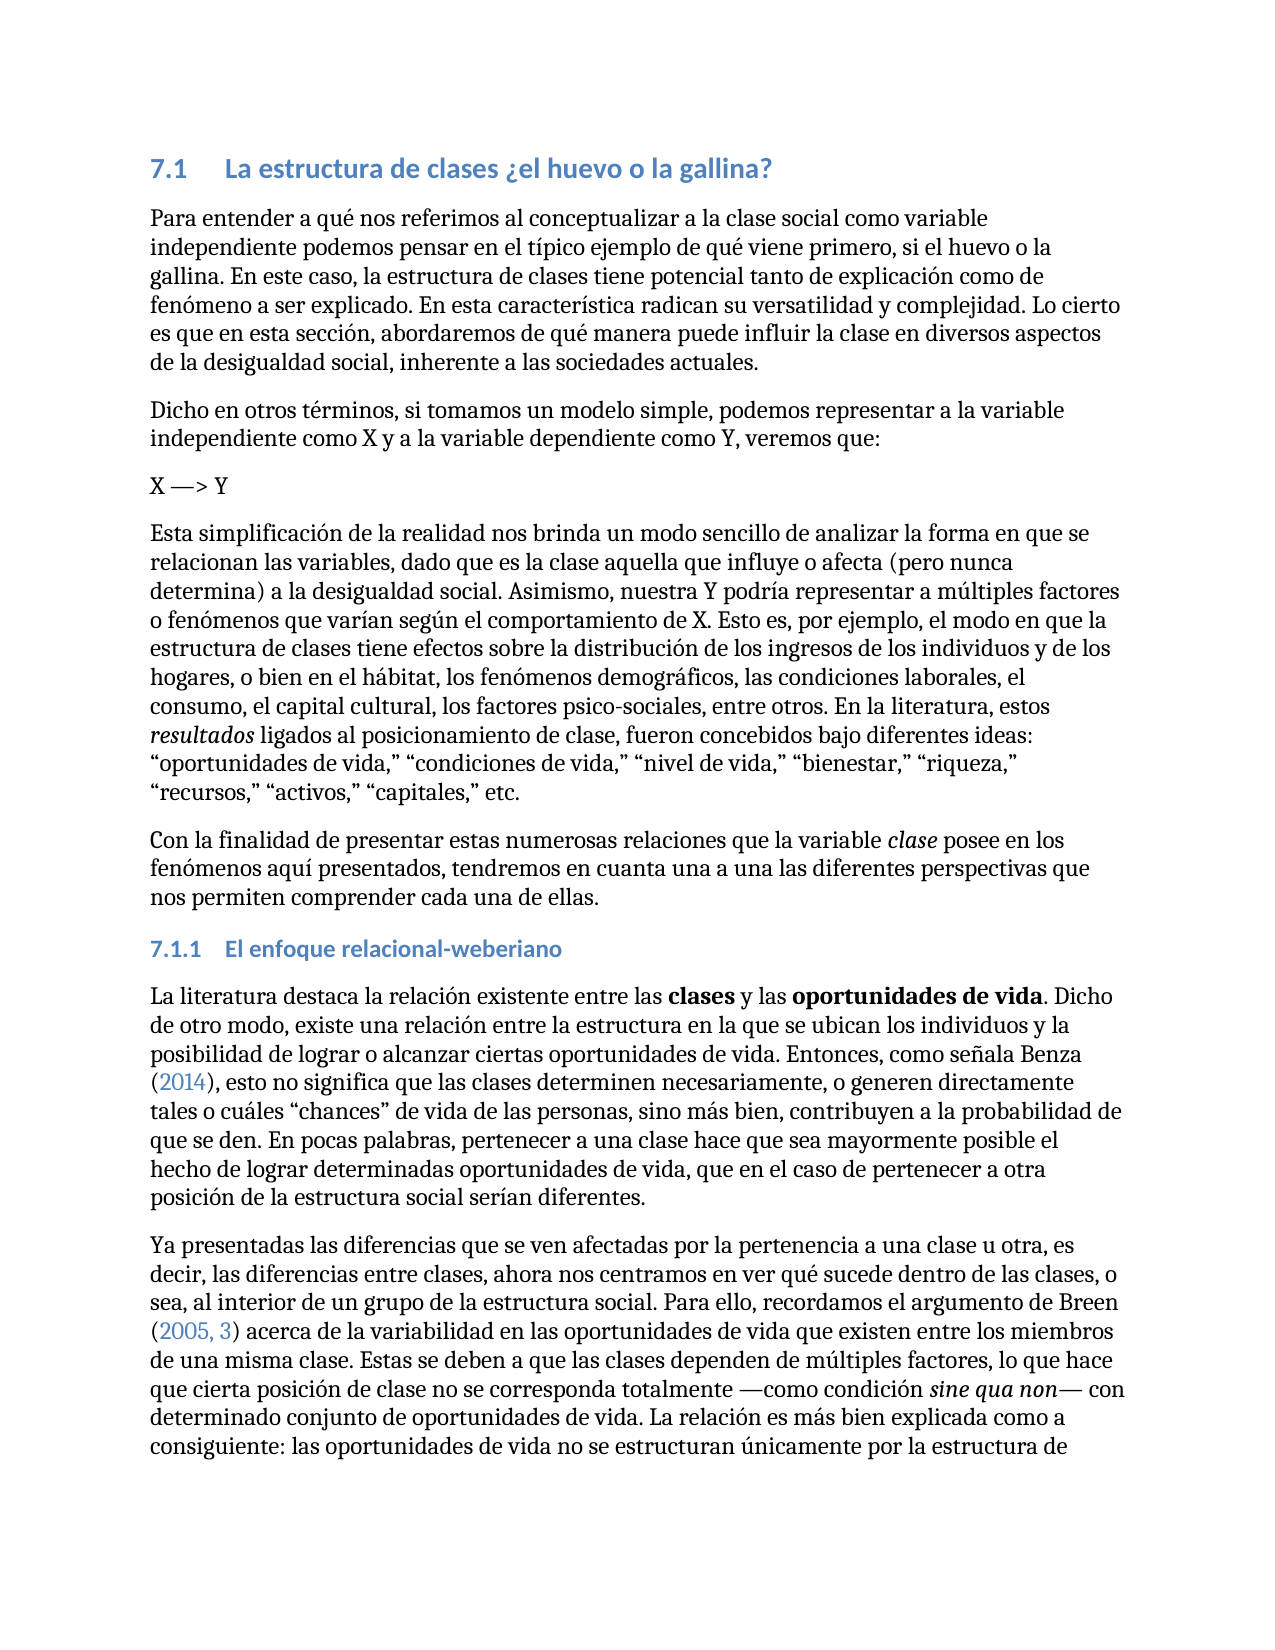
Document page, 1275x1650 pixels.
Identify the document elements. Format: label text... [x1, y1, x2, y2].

text La literatura destaca la relación existente entre las clases y las oportunidades de vida. Dicho de otro modo, existe una relación entre la estructura en la que se ubican los individuos y la posibilidad de lograr o alcanzar ciertas oportunidades de vida. Entonces, como señala Benza (2014), esto no significa que las clases determinen necesariamente, o generen directamente tales o cuáles “chances” de vida de las personas, sino más bien, contribuyen a la probabilidad de que se den. En pocas palabras, pertenecer a una clase hace que sea mayormente posible el hecho de lograr determinadas oportunidades de vida, que en el caso de pertenecer a otra posición de la estructura social serían diferentes. [150, 982, 1125, 1212]
text Esta simplificación de la realidad nos brinda un modo sencillo de analizar la forma en que se relacionan las variables, dado que es la clase aquella que influye o afecta (pero nunca determina) a la desigualdad social. Asimismo, nuestra Y podría representar a múltiples factores o fenómenos que varían según el comportamiento de X. Esto es, por ejemplo, el modo en que la estructura de clases tiene efectos sobre la distribución de los ingresos de los individuos y de los hogares, o bien en el hábitat, los fenómenos demográficos, las condiciones laborales, el consumo, el capital cultural, los factores psico-sociales, entre otros. En la literatura, estos resultados ligados al posicionamiento de clase, fueron concebidos bajo diferentes ideas: “oportunidades de vida,” “condiciones de vida,” “nivel de vida,” “bienestar,” “riqueza,” “recursos,” “activos,” “capitales,” etc. [150, 519, 1125, 807]
text Para entender a qué nos referimos al conceptualizar a la clase social como variable independiente podemos pensar en el típico ejemplo de qué viene primero, si el huevo o la gallina. En este caso, la estructura de clases tiene potencial tanto de explicación como de fenómeno a ser explicado. En esta característica radican su versatilidad y complejidad. Lo cierto es que en esta sección, abordaremos de qué manera puede influir la clase en diversos aspectos de la desigualdad social, inherente a las sociedades actuales. [150, 204, 1125, 377]
text Dicho en otros términos, si tomamos un modelo simple, podemos representar a la variable independiente como X y a la variable dependiente como Y, veremos que: [150, 396, 1125, 453]
subtitle 7.1 La estructura de clases ¿el huevo o la gallina? [150, 150, 1125, 186]
text Con la finalidad de presentar estas numerosas relaciones que la variable clase posee en los fenómenos aquí presentados, tendremos en cuanta una a una las diferentes perspectivas que nos permiten comprender cada una de ellas. [150, 826, 1125, 912]
subtitle 7.1.1 El enfoque relacional-weberiano [150, 933, 1125, 963]
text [150, 1231, 1125, 1461]
text X —> Y [150, 472, 1125, 501]
